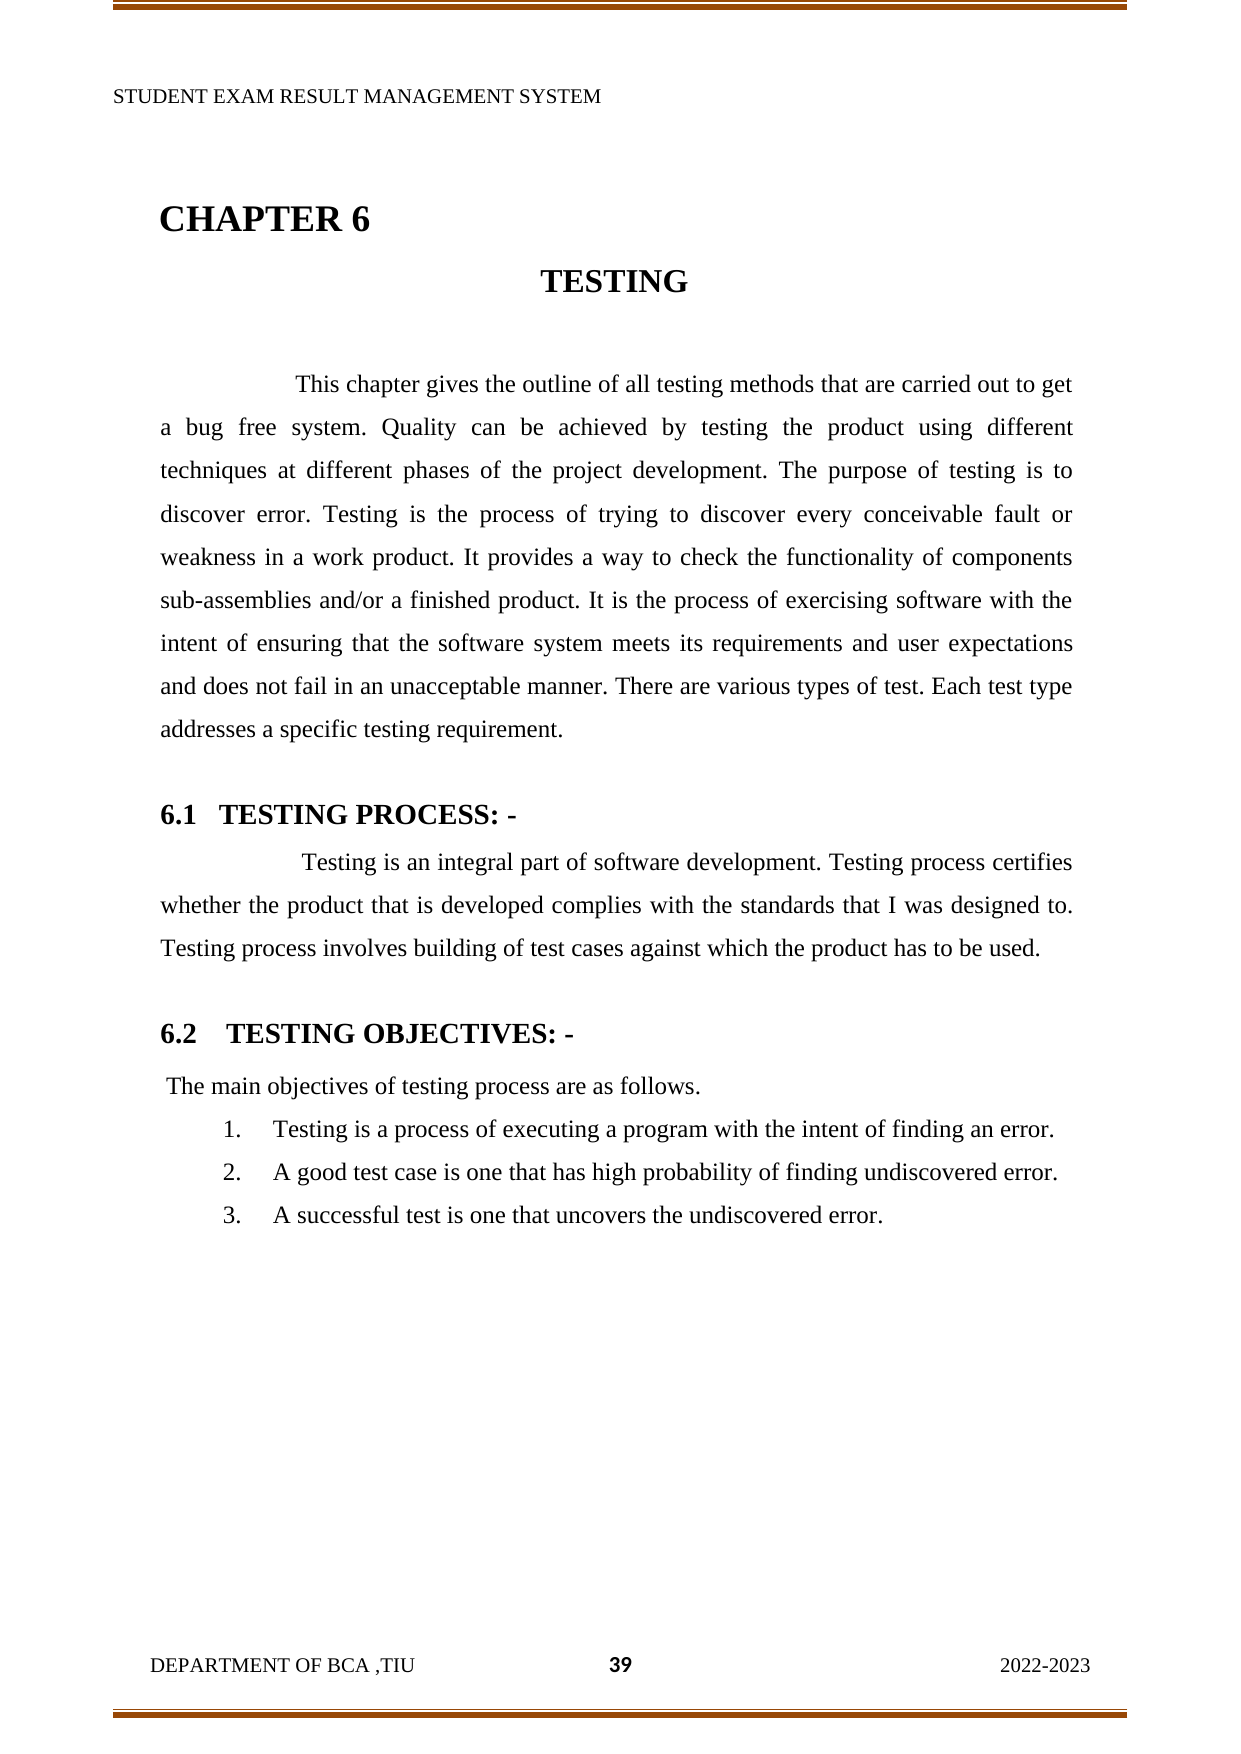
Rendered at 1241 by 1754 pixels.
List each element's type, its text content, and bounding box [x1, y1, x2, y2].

list 2. A good test case is one that has high probability of finding undiscovered error. [160, 1157, 1074, 1186]
list 3. A successful test is one that uncovers the undiscovered error. [160, 1201, 1074, 1229]
list TESTING [154, 261, 1074, 300]
list 1. Testing is a process of executing a program with the intent of finding an error. [160, 1114, 1074, 1143]
list Testing is an integral part of software development. Testing process certifies whether the product that is developed complies with the standards that I was designed to. Testing process involves building of test cases against which the product has to be used. [160, 847, 1074, 962]
list CHAPTER 6 [113, 197, 1074, 240]
list This chapter gives the outline of all testing methods that are carried out to get a bug free system. Quality can be achieved by testing the product using different techniques at different phases of the project development. The purpose of testing is to discover error. Testing is the process of trying to discover every conceivable fault or weakness in a work product. It provides a way to check the functionality of components sub-assemblies and/or a finished product. It is the process of exercising software with the intent of ensuring that the software system meets its requirements and user expectations and does not fail in an unacceptable manner. There are various types of test. Each test type addresses a specific testing requirement. [160, 369, 1074, 743]
list 6.1 TESTING PROCESS: - [160, 797, 1074, 830]
list The main objectives of testing process are as follows. [160, 1071, 1074, 1100]
list 6.2 TESTING OBJECTIVES: - [160, 1016, 1074, 1049]
